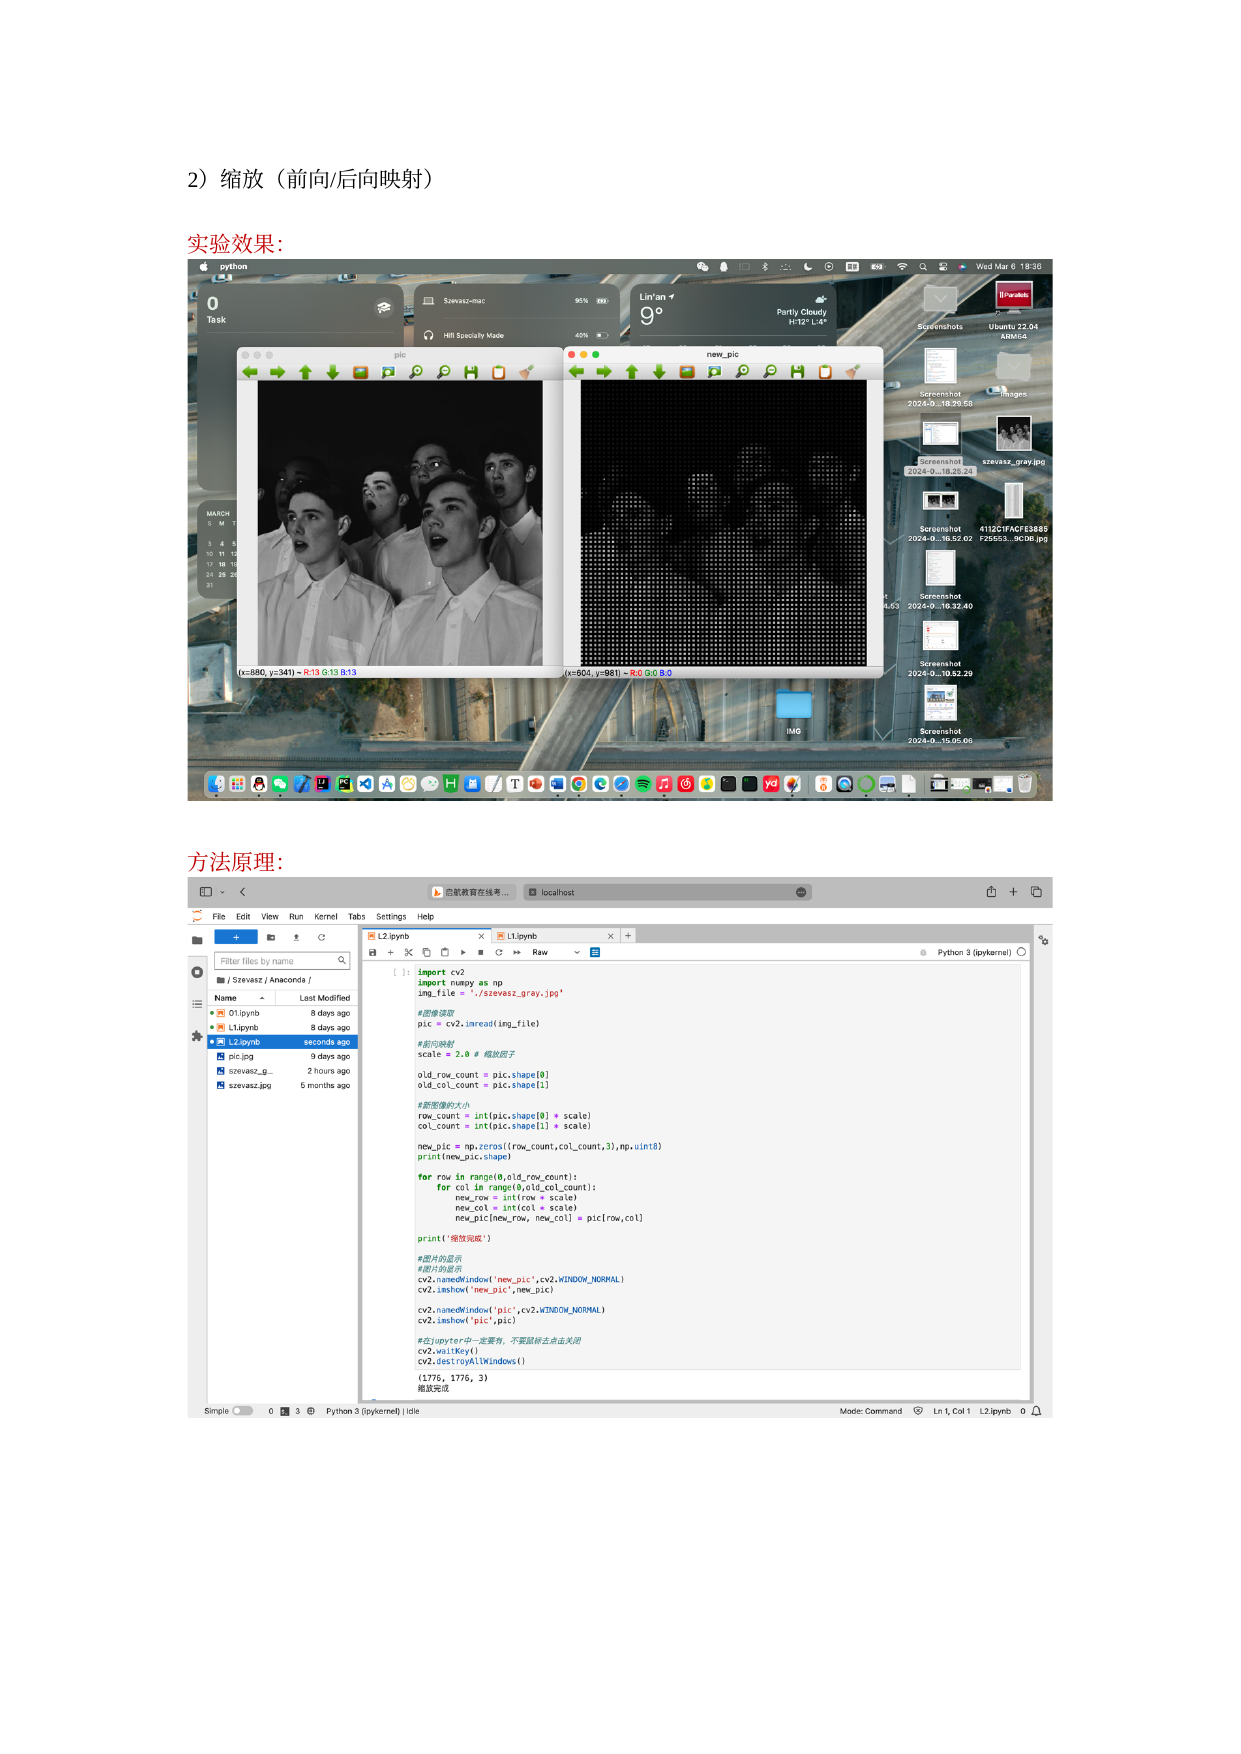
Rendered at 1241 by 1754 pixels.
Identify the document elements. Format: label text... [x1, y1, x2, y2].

picture [187, 877, 1053, 1418]
text 实验效果： [187, 227, 1053, 259]
text 2）缩放（前向/后向映射） [187, 162, 1053, 194]
text 方法原理： [187, 844, 1053, 877]
picture [187, 259, 1053, 801]
